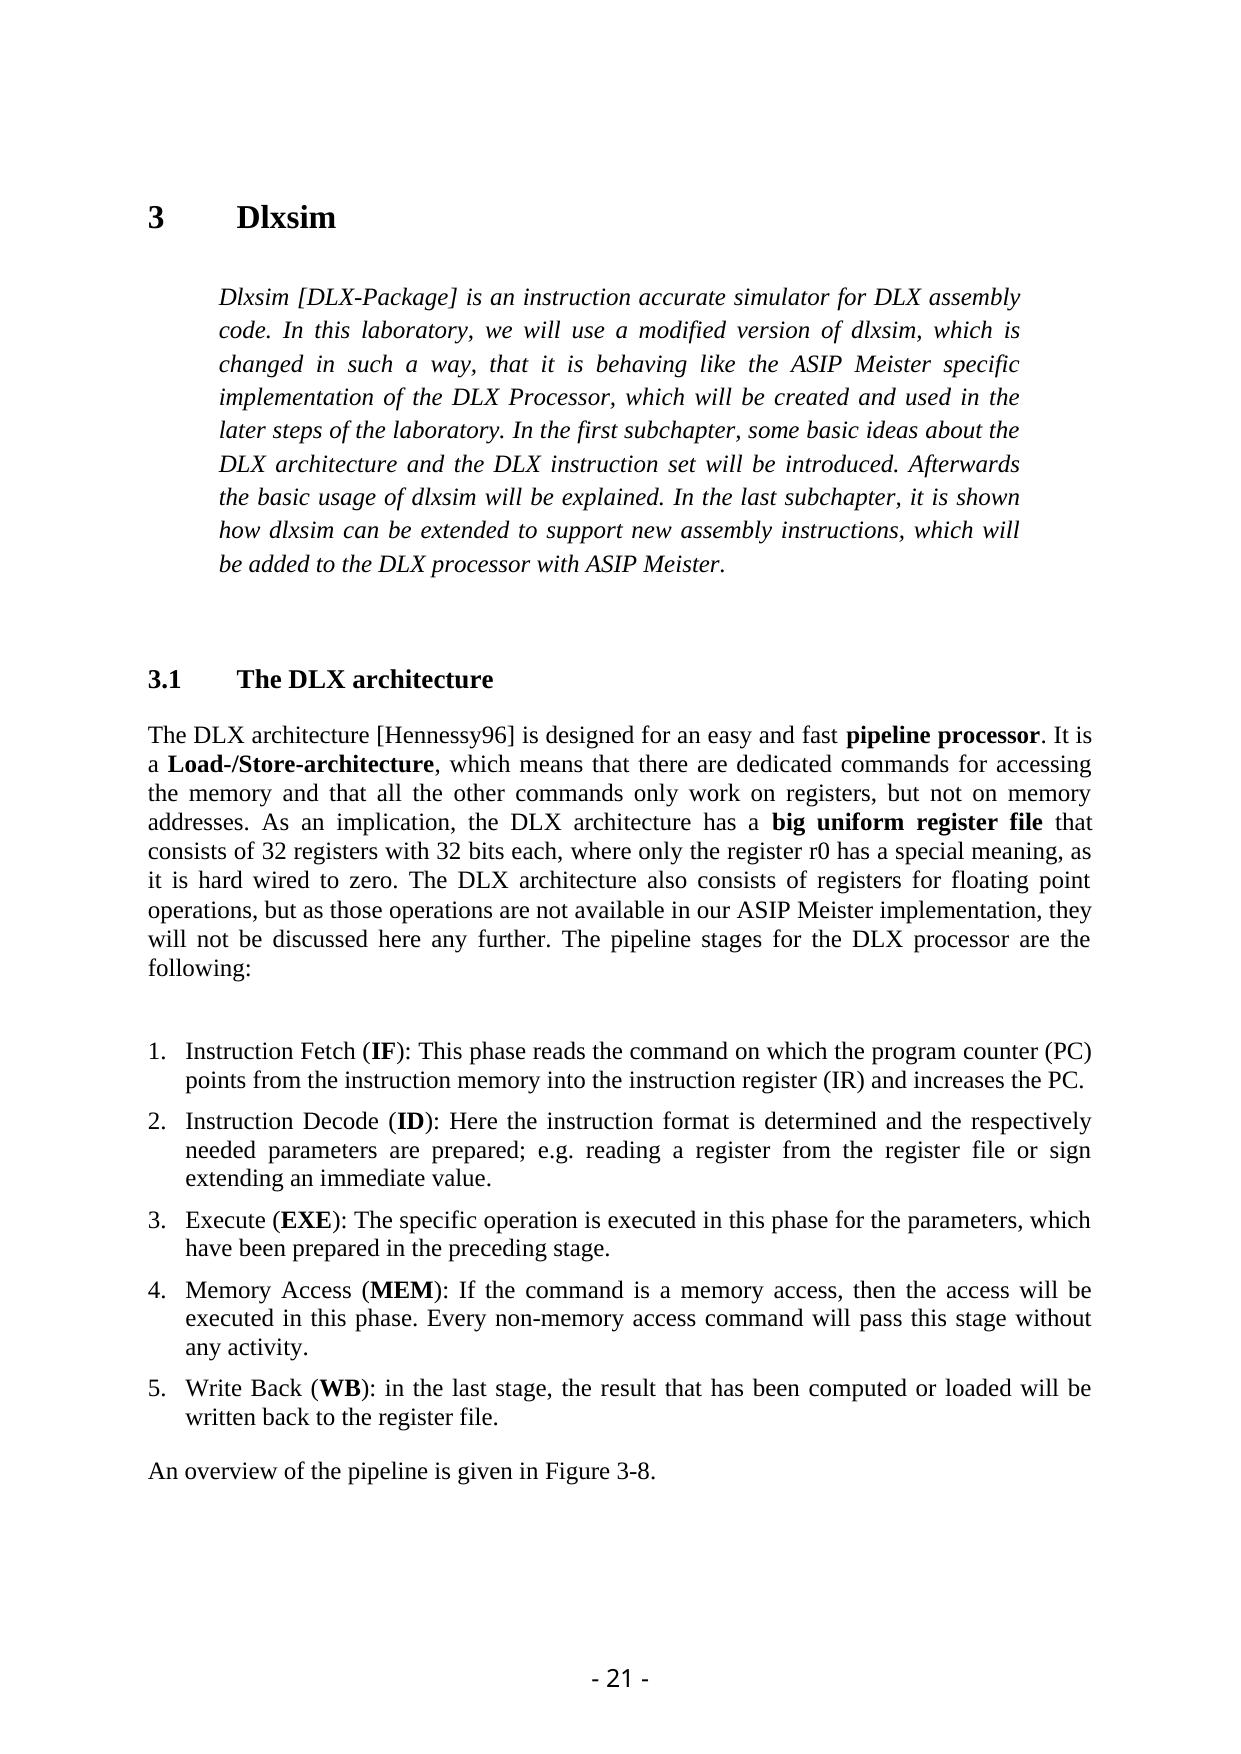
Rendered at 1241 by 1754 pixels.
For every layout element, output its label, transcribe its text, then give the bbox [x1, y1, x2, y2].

subtitle Dlxsim [148, 198, 1092, 236]
text The DLX architecture [Hennessy96] is designed for an easy and fast pipeline processor. It is a Load-/Store-architecture, which means that there are dedicated commands for accessing the memory and that all the other commands only work on registers, but not on memory addresses. As an implication, the DLX architecture has a big uniform register file that consists of 32 registers with 32 bits each, where only the register r0 has a special meaning, as it is hard wired to zero. The DLX architecture also consists of registers for floating point operations, but as those operations are not available in our ASIP Meister implementation, they will not be discussed here any further. The pipeline stages for the DLX processor are the following: [148, 719, 1092, 982]
subtitle The DLX architecture [148, 657, 1092, 694]
text Write Back (WB): in the last stage, the result that has been computed or loaded will be written back to the register file. [148, 1373, 1092, 1431]
text Dlxsim [DLX-Package] is an instruction accurate simulator for DLX assembly code. In this laboratory, we will use a modified version of dlxsim, which is changed in such a way, that it is behaving like the ASIP Meister specific implementation of the DLX Processor, which will be created and used in the later steps of the laboratory. In the first subchapter, some basic ideas about the DLX architecture and the DLX instruction set will be introduced. Afterwards the basic usage of dlxsim will be explained. In the last subchapter, it is shown how dlxsim can be extended to support new assembly instructions, which will be added to the DLX processor with ASIP Meister. [218, 278, 1021, 578]
text Instruction Fetch (IF): This phase reads the command on which the program counter (PC) points from the instruction memory into the instruction register (IR) and increases the PC. [148, 1036, 1092, 1093]
text Memory Access (MEM): If the command is a memory access, then the access will be executed in this phase. Every non-memory access command will pass this stage without any activity. [148, 1275, 1092, 1361]
text Instruction Decode (ID): Here the instruction format is determined and the respectively needed parameters are prepared; e.g. reading a register from the register file or sign extending an immediate value. [148, 1106, 1092, 1192]
text Execute (EXE): The specific operation is executed in this phase for the parameters, which have been prepared in the preceding stage. [148, 1205, 1092, 1262]
